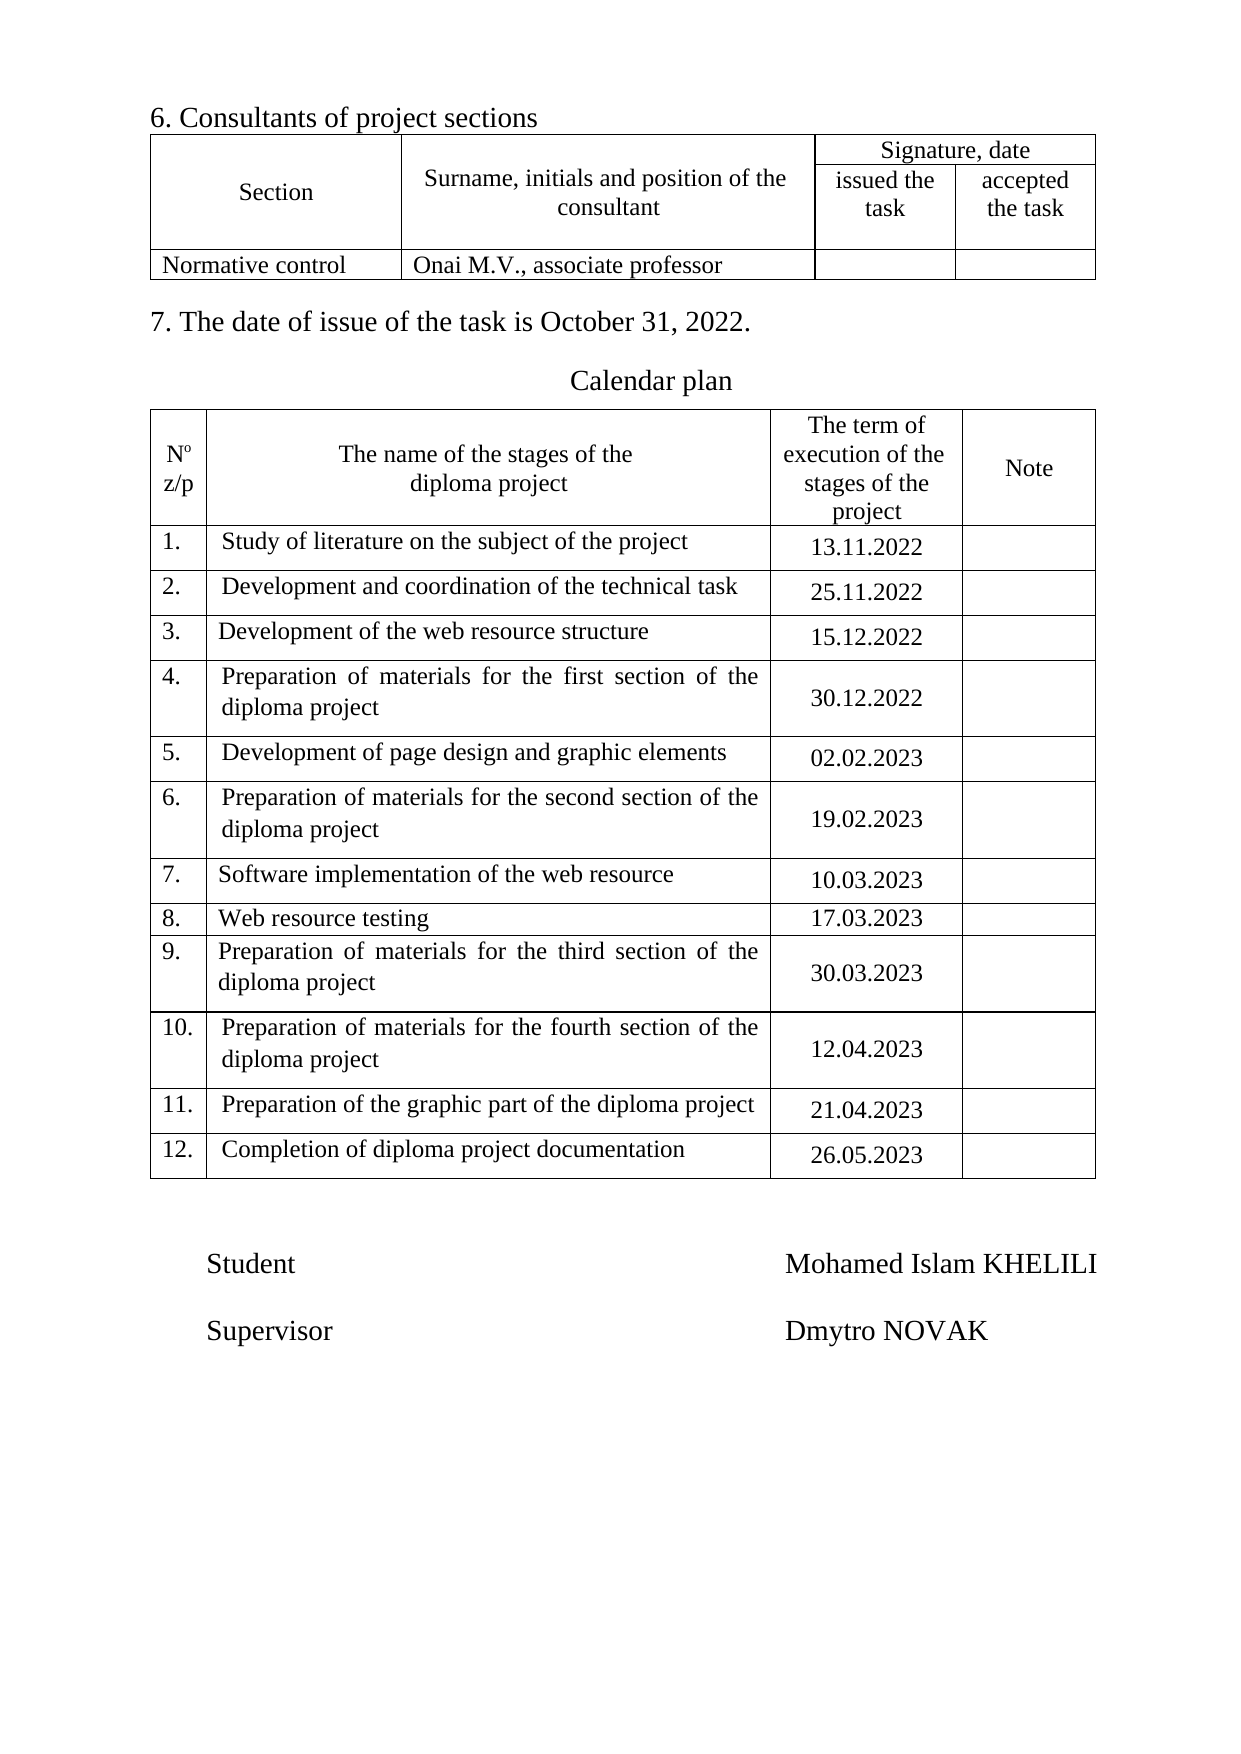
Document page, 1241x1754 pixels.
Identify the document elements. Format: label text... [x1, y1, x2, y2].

table_cell 10.03.2023 [771, 859, 962, 902]
table_cell Development and coordination of the technical task [207, 571, 770, 615]
text 7. The date of issue of the task is October 31, 2022. [150, 304, 1152, 338]
table_cell Completion of diploma project documentation [207, 1134, 770, 1178]
table_cell Preparation of materials for the second section of the diploma project [207, 782, 770, 858]
table_cell issued the task [816, 165, 955, 249]
table_cell 13.11.2022 [771, 526, 962, 570]
table_cell Onai M.V., associate professor [402, 250, 814, 278]
table_cell 17.03.2023 [771, 904, 962, 935]
table_cell [963, 859, 1095, 902]
table_cell 11. [151, 1089, 206, 1133]
table_cell 7. [151, 859, 206, 902]
table_header The term of execution of the stages of the project [771, 410, 962, 525]
table_header Signature, date [816, 135, 1095, 164]
table_cell 25.11.2022 [771, 571, 962, 615]
table_cell Study of literature on the subject of the project [207, 526, 770, 570]
table_cell [956, 250, 1095, 278]
table_cell 21.04.2023 [771, 1089, 962, 1133]
table_header The name of the stages of the diploma project [207, 410, 770, 525]
table_cell Preparation of the graphic part of the diploma project [207, 1089, 770, 1133]
table_cell [963, 1134, 1095, 1178]
table_cell [816, 250, 955, 278]
table_cell Web resource testing [207, 904, 770, 935]
table_cell Software implementation of the web resource [207, 859, 770, 902]
table_cell 12.04.2023 [771, 1013, 962, 1088]
table_header Surname, initials and position of the consultant [402, 135, 814, 249]
table_cell 9. [151, 936, 206, 1011]
table_header Section [151, 135, 401, 249]
table_cell [963, 782, 1095, 858]
table_cell 8. [151, 904, 206, 935]
table_cell 19.02.2023 [771, 782, 962, 858]
table_header Note [963, 410, 1095, 525]
table_cell 30.03.2023 [771, 936, 962, 1011]
table_cell 3. [151, 616, 206, 660]
table_cell 6. [151, 782, 206, 858]
table_cell 1. [151, 526, 206, 570]
table_cell Preparation of materials for the fourth section of the diploma project [207, 1013, 770, 1088]
text Supervisor Dmytro NOVAK [206, 1313, 1152, 1346]
table_cell [963, 1089, 1095, 1133]
table_cell 10. [151, 1013, 206, 1088]
table_cell Development of page design and graphic elements [207, 737, 770, 781]
table_cell [963, 936, 1095, 1011]
table_cell accepted the task [956, 165, 1095, 249]
table_cell Preparation of materials for the third section of the diploma project [207, 936, 770, 1011]
table_cell Development of the web resource structure [207, 616, 770, 660]
table_cell 2. [151, 571, 206, 615]
text Student Mohamed Islam KHELILI [206, 1246, 1152, 1279]
table_cell [963, 1013, 1095, 1088]
table_cell 26.05.2023 [771, 1134, 962, 1178]
table_cell 30.12.2022 [771, 661, 962, 736]
table_cell 02.02.2023 [771, 737, 962, 781]
table_cell [963, 526, 1095, 570]
text Calendar plan [150, 363, 1152, 397]
table_cell [963, 904, 1095, 935]
table_cell 4. [151, 661, 206, 736]
table_cell Normative control [151, 250, 401, 278]
table_cell Preparation of materials for the first section of the diploma project [207, 661, 770, 736]
table_cell 5. [151, 737, 206, 781]
table_cell [963, 616, 1095, 660]
table_header No z/p [151, 410, 206, 525]
text 6. Consultants of project sections [150, 100, 1152, 134]
table_cell [963, 737, 1095, 781]
table_cell 15.12.2022 [771, 616, 962, 660]
table_cell [963, 571, 1095, 615]
table_cell [963, 661, 1095, 736]
table_cell 12. [151, 1134, 206, 1178]
